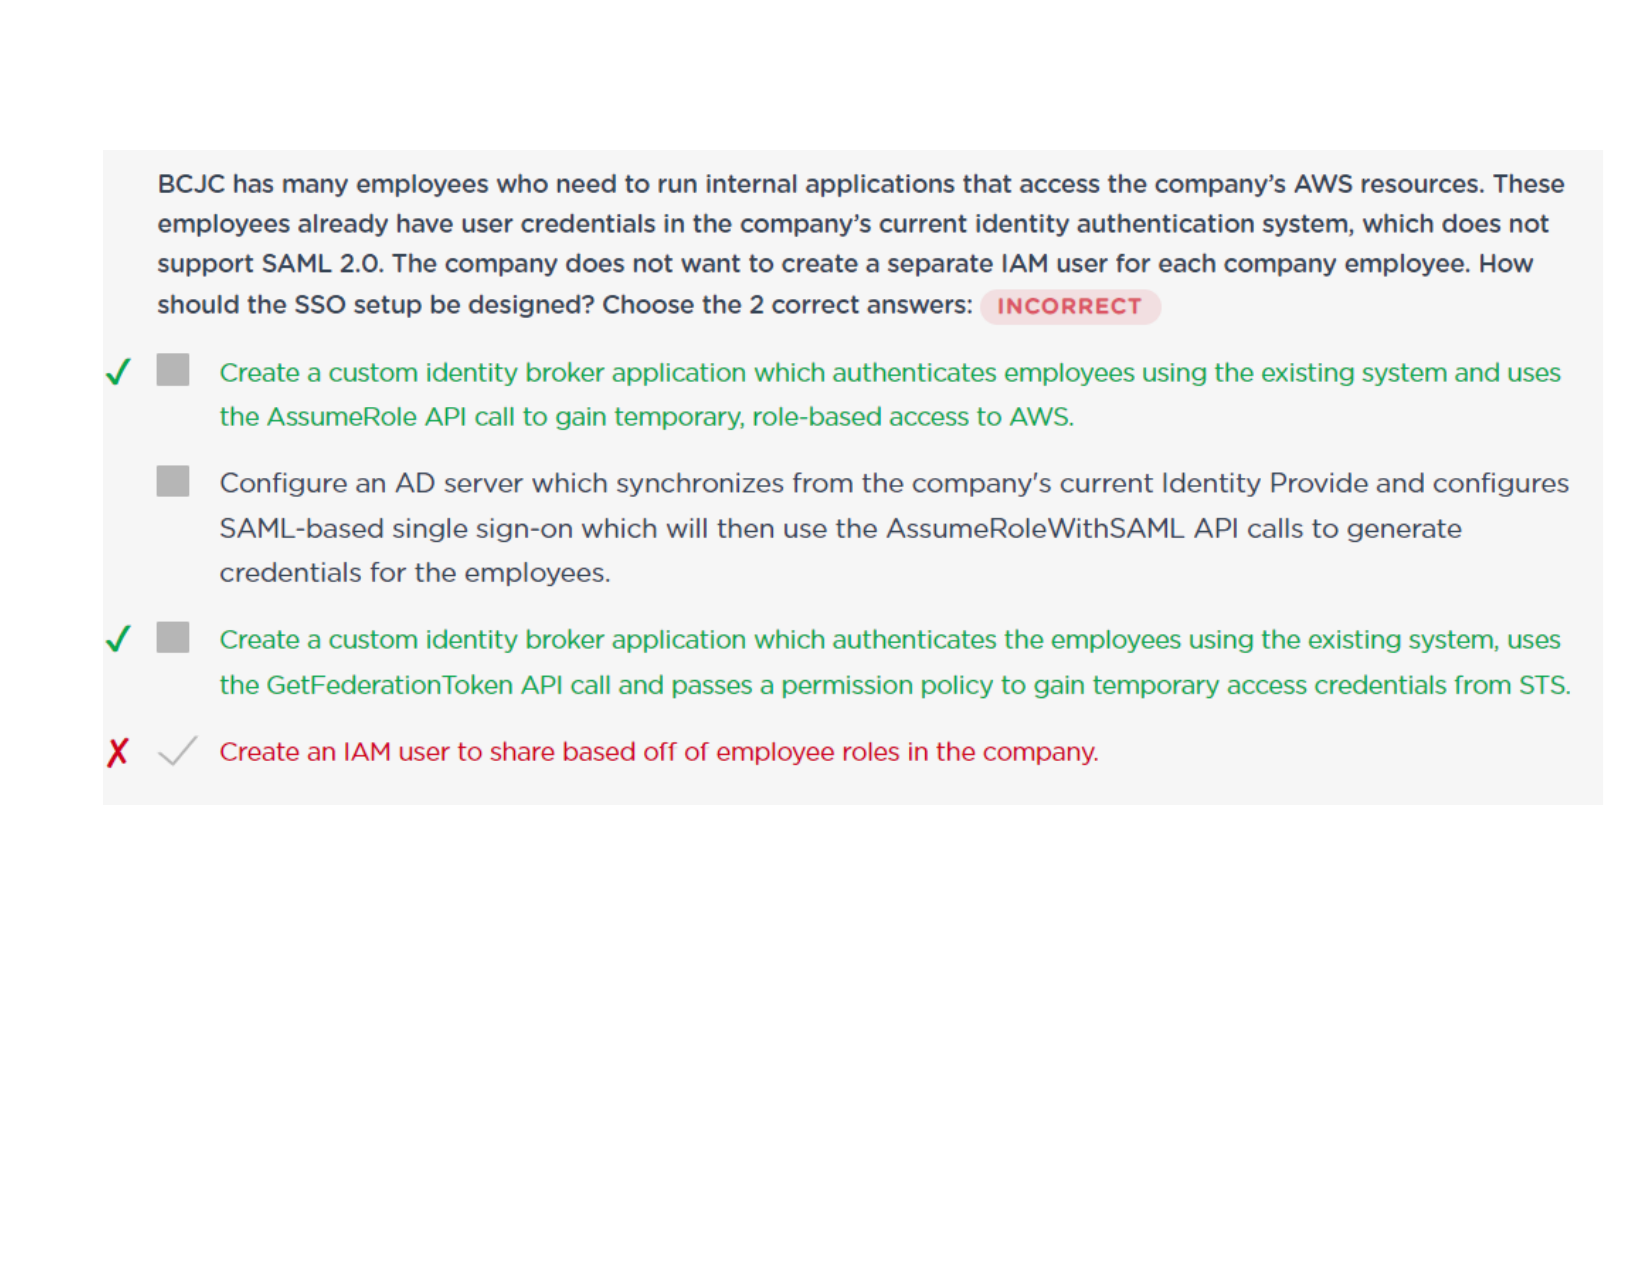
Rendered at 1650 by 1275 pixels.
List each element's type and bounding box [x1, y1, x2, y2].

picture [103, 150, 1604, 805]
